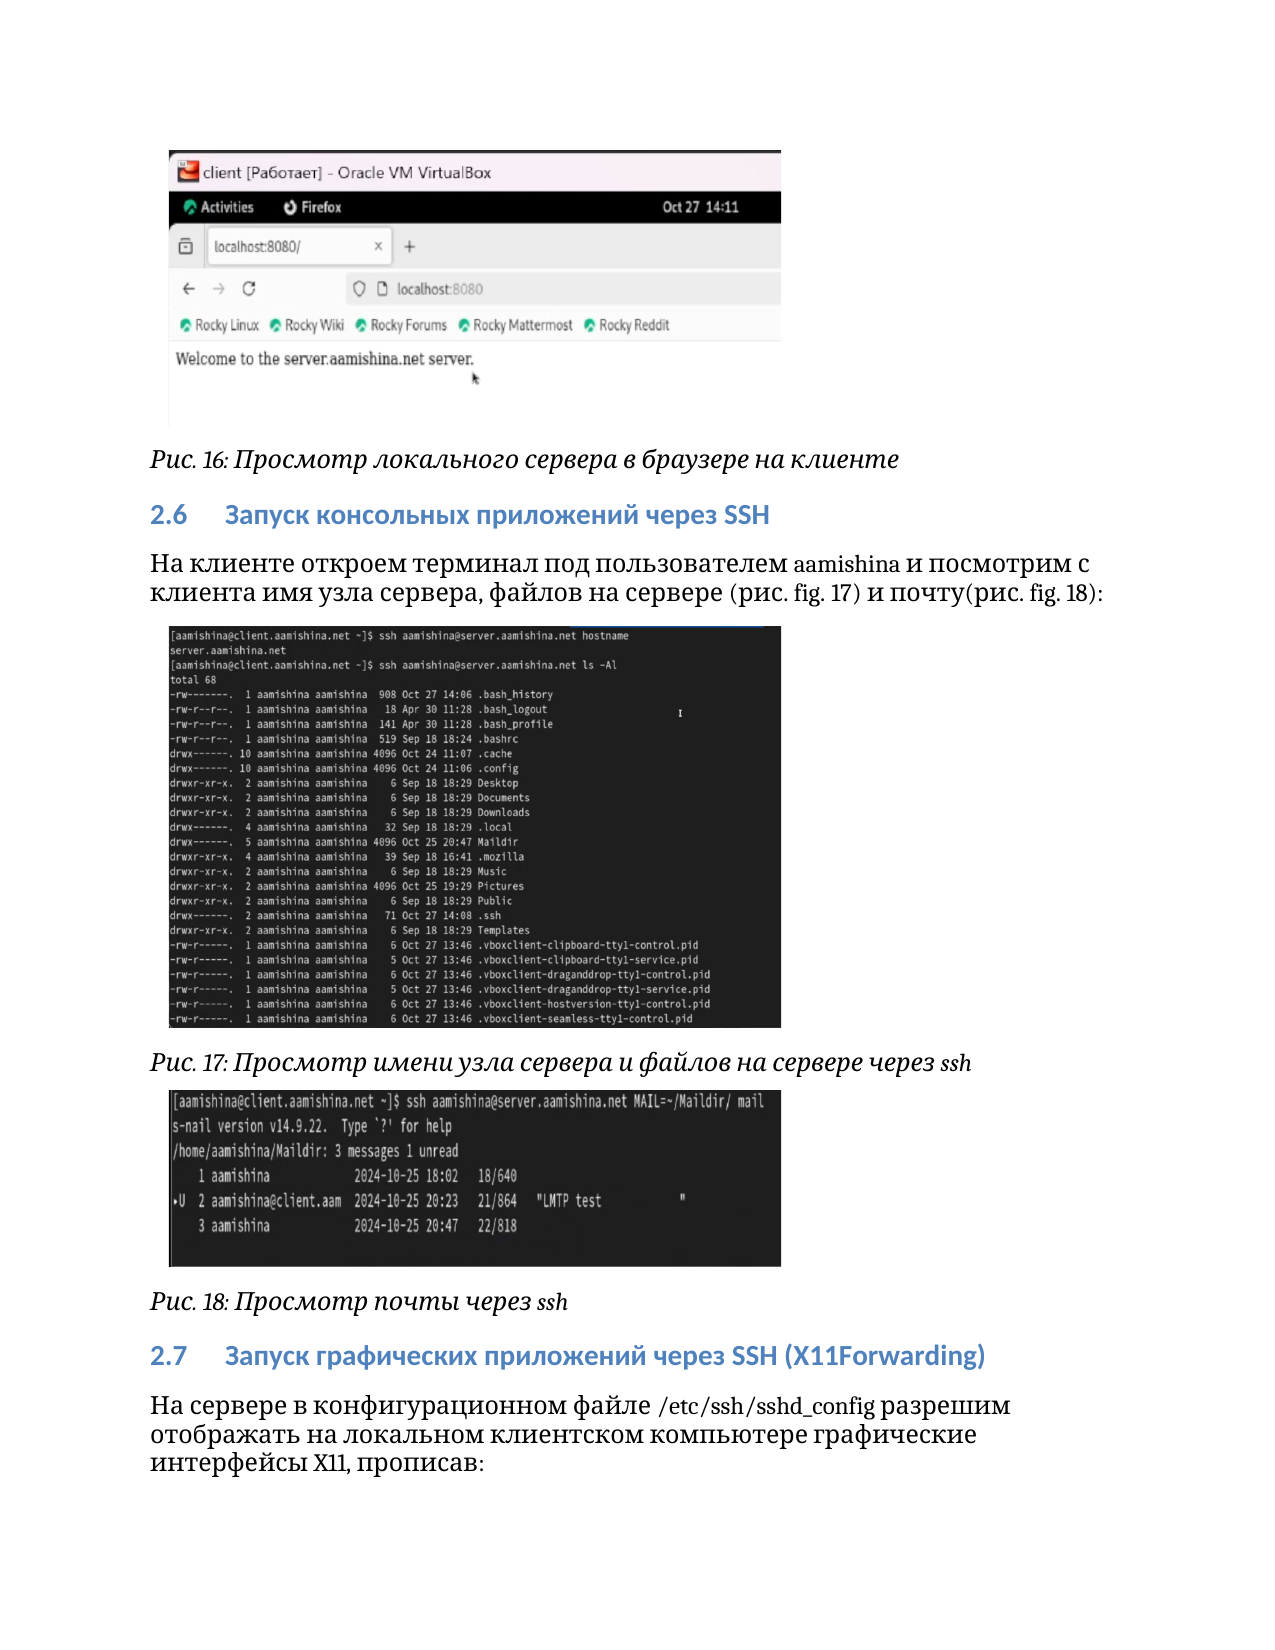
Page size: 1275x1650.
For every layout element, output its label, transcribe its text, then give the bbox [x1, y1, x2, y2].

text На клиенте откроем терминал под пользователем aamishina и посмотрим с клиента имя узла сервера, файлов на сервере (рис. fig. 17) и почту(рис. fig. 18): [150, 550, 1125, 608]
text Рис. 16: Просмотр локального сервера в браузере на клиенте [150, 446, 1125, 475]
subtitle 2.7 Запуск графических приложений через SSH (X11Forwarding) [150, 1337, 1125, 1373]
subtitle 2.6 Запуск консольных приложений через SSH [150, 496, 1125, 532]
picture [168, 1090, 782, 1267]
text Рис. 17: Просмотр имени узла сервера и файлов на сервере через ssh [150, 1049, 1125, 1077]
text Рис. 18: Просмотр почты через ssh [150, 1288, 1125, 1317]
text На сервере в конфигурационном файле /etc/ssh/sshd_config разрешим отображать на локальном клиентском компьютере графические интерфейсы X11, прописав: [150, 1392, 1125, 1478]
picture [168, 150, 782, 426]
picture [168, 626, 782, 1028]
